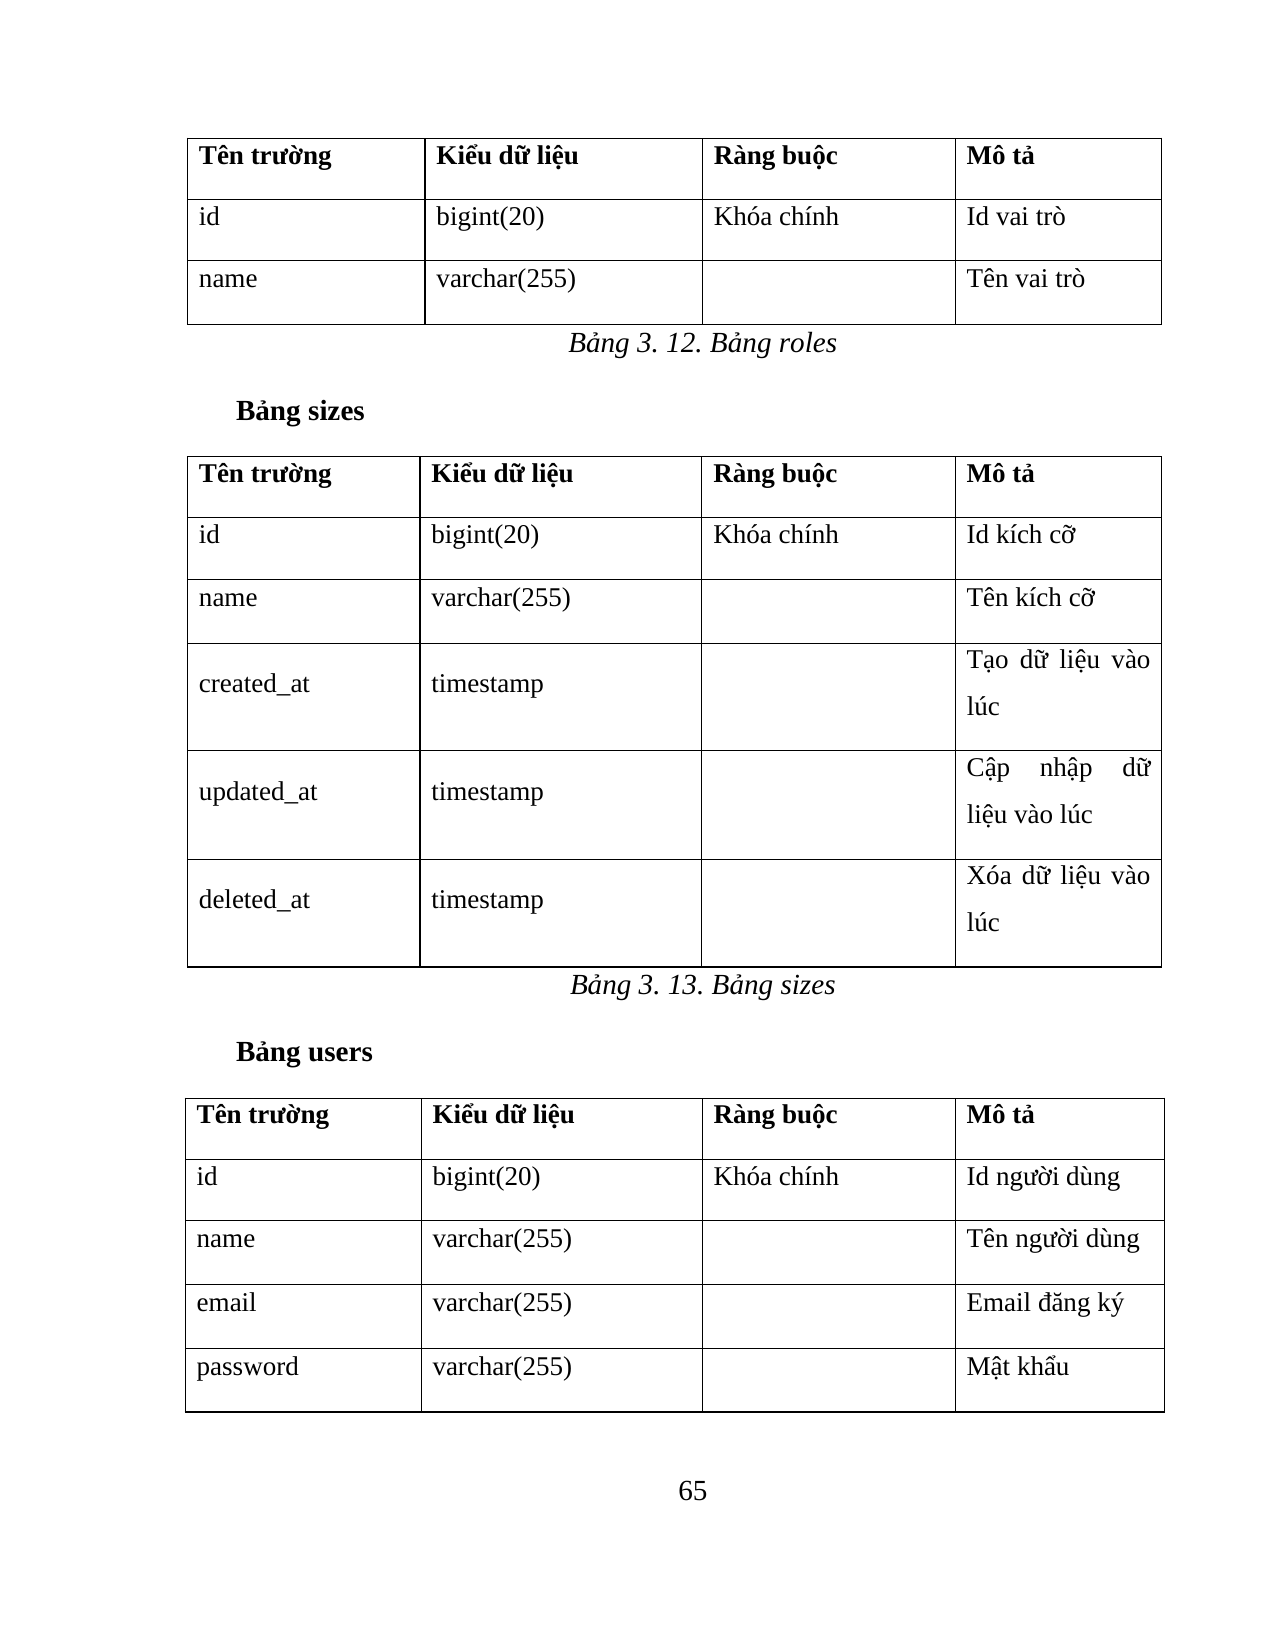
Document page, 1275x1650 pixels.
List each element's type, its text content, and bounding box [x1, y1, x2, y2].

table_cell bigint(20) [421, 518, 701, 579]
table_cell id [188, 518, 419, 579]
table_cell Mật khẩu [956, 1349, 1164, 1411]
table_cell timestamp [421, 860, 701, 966]
table_cell email [186, 1285, 421, 1348]
table_cell varchar(255) [421, 580, 701, 642]
table_cell Email đăng ký [956, 1285, 1164, 1348]
text Bảng users [177, 1034, 1172, 1068]
table_cell Tạo dữ liệu vào lúc [956, 644, 1161, 750]
table_cell varchar(255) [422, 1349, 702, 1411]
table_cell Khóa chính [703, 200, 955, 260]
table_cell Tên người dùng [956, 1221, 1164, 1284]
table_header Kiểu dữ liệu [426, 139, 702, 199]
table_header Mô tả [956, 457, 1161, 517]
table_cell [703, 1349, 955, 1411]
table_cell updated_at [188, 751, 419, 858]
table_cell varchar(255) [426, 261, 702, 324]
table_cell Tên kích cỡ [956, 580, 1161, 642]
table_header Tên trường [188, 139, 424, 199]
table_cell name [188, 261, 424, 324]
table_cell [702, 751, 955, 858]
table_cell Cập nhập dữ liệu vào lúc [956, 751, 1161, 858]
table_cell [703, 261, 955, 324]
table_header Mô tả [956, 1099, 1164, 1159]
table_cell Khóa chính [703, 1160, 955, 1220]
table_cell name [186, 1221, 421, 1284]
table_cell Id vai trò [956, 200, 1161, 260]
text Bảng 3. 13. Bảng sizes [177, 967, 1172, 1001]
table_cell Id kích cỡ [956, 518, 1161, 579]
table_cell bigint(20) [422, 1160, 702, 1220]
table_cell [703, 1285, 955, 1348]
table_cell Khóa chính [702, 518, 955, 579]
table_cell deleted_at [188, 860, 419, 966]
table_cell Id người dùng [956, 1160, 1164, 1220]
table_header Tên trường [188, 457, 419, 517]
text Bảng 3. 12. Bảng roles [177, 325, 1172, 359]
table_header Ràng buộc [702, 457, 955, 517]
table_cell id [188, 200, 424, 260]
table_cell varchar(255) [422, 1285, 702, 1348]
table_cell [702, 644, 955, 750]
table_header Kiểu dữ liệu [421, 457, 701, 517]
table_cell [702, 860, 955, 966]
table_cell created_at [188, 644, 419, 750]
table_header Mô tả [956, 139, 1161, 199]
table_cell timestamp [421, 751, 701, 858]
table_cell varchar(255) [422, 1221, 702, 1284]
table_header Ràng buộc [703, 139, 955, 199]
text Bảng sizes [177, 393, 1172, 427]
table_cell name [188, 580, 419, 642]
table_cell bigint(20) [426, 200, 702, 260]
table_header Tên trường [186, 1099, 421, 1159]
table_cell [702, 580, 955, 642]
table_cell [703, 1221, 955, 1284]
table_cell password [186, 1349, 421, 1411]
table_cell Tên vai trò [956, 261, 1161, 324]
table_header Kiểu dữ liệu [422, 1099, 702, 1159]
table_header Ràng buộc [703, 1099, 955, 1159]
table_cell Xóa dữ liệu vào lúc [956, 860, 1161, 966]
table_cell id [186, 1160, 421, 1220]
table_cell timestamp [421, 644, 701, 750]
